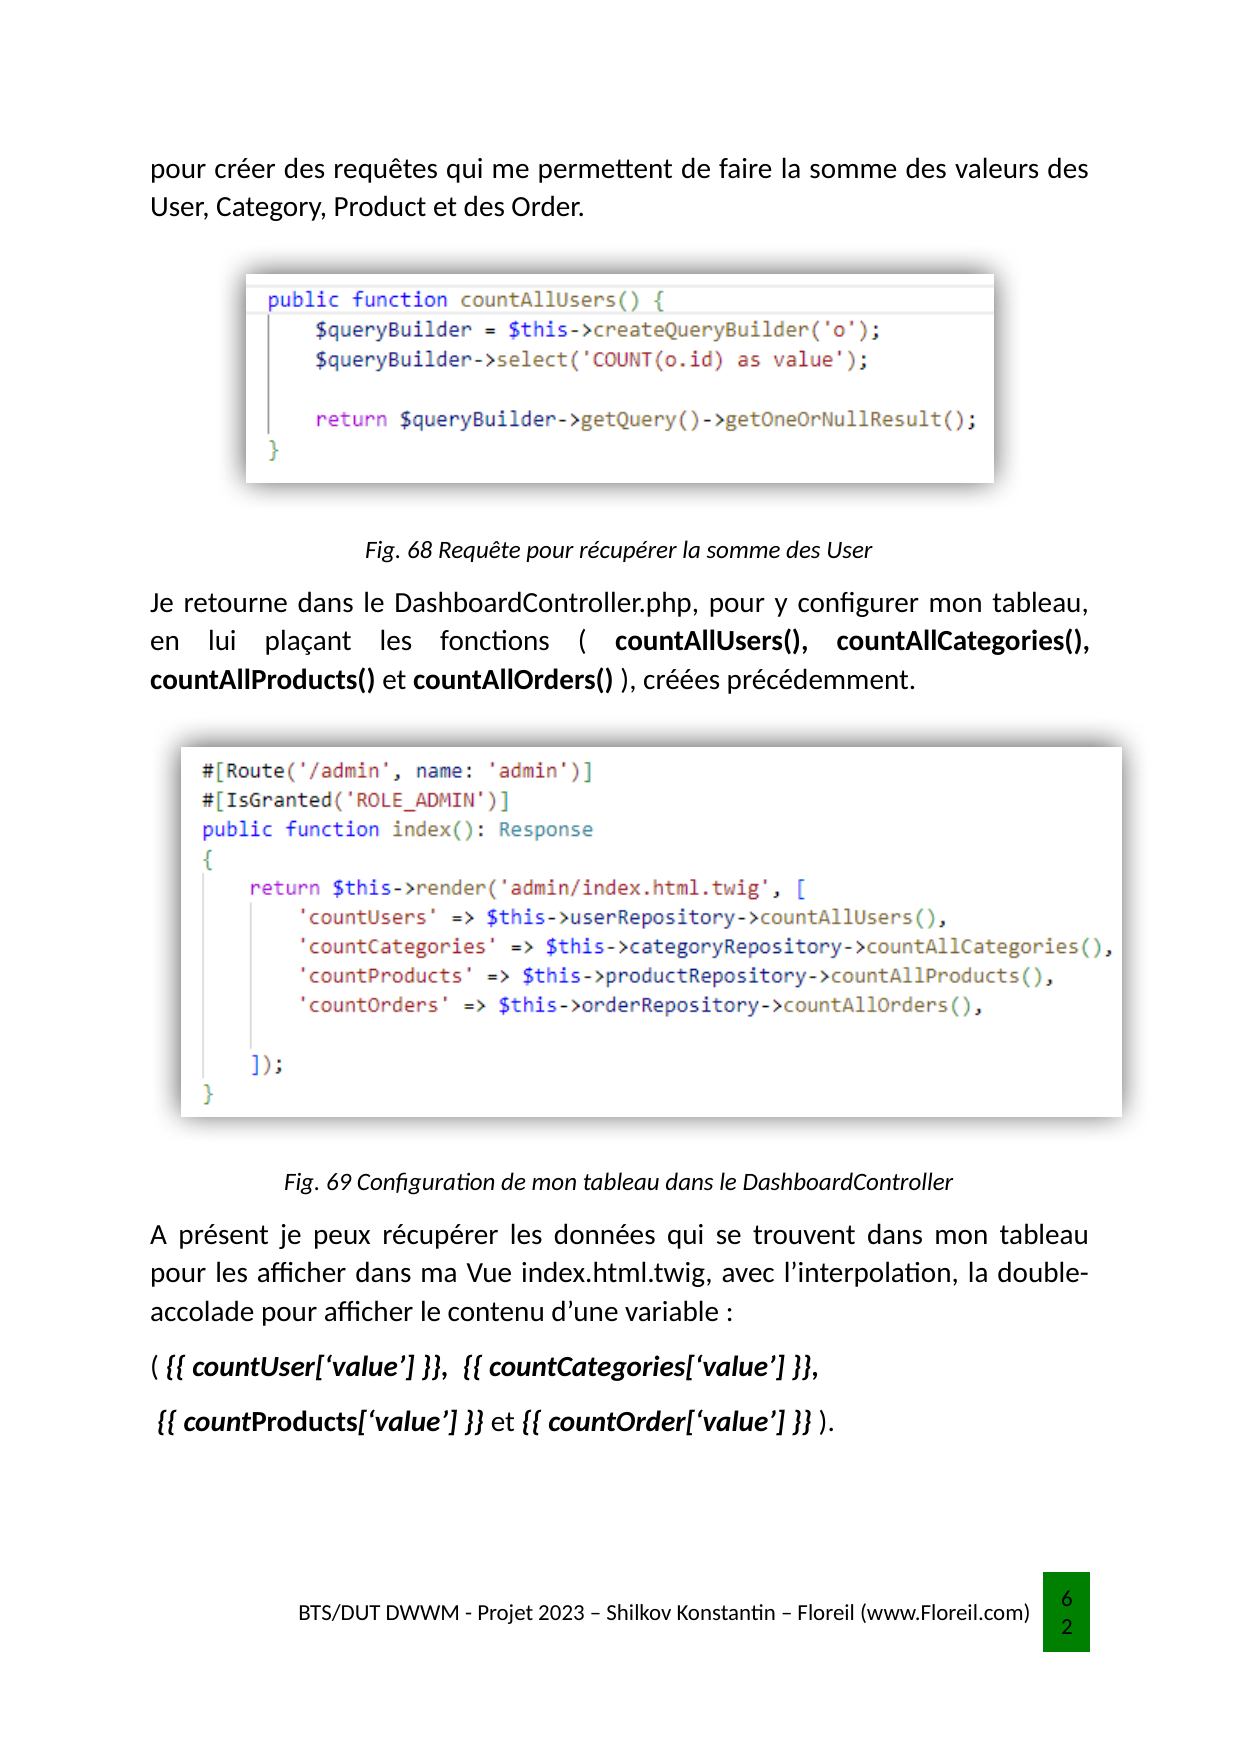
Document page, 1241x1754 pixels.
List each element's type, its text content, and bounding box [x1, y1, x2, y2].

text ( {{ countUser[‘value’] }}, {{ countCategories[‘value’] }}, [150, 1348, 1090, 1383]
picture [246, 274, 994, 483]
text {{ countProducts[‘value’] }} et {{ countOrder[‘value’] }} ). [150, 1403, 1090, 1438]
picture [181, 747, 1122, 1117]
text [150, 150, 1090, 224]
text Je retourne dans le DashboardController.php, pour y configurer mon tableau, en lui plaçant les fonctions ( countAllUsers(), countAllCategories(), countAllProducts() et countAllOrders() ), créées précédemment. [150, 584, 1090, 696]
text A présent je peux récupérer les données qui se trouvent dans mon tableau pour les afficher dans ma Vue index.html.twig, avec l’interpolation, la double-accolade pour afficher le contenu d’une variable : [150, 1216, 1090, 1328]
text Fig. 68 Requête pour récupérer la somme des User [150, 534, 1090, 565]
text Fig. 69 Configuration de mon tableau dans le DashboardController [150, 1166, 1090, 1197]
